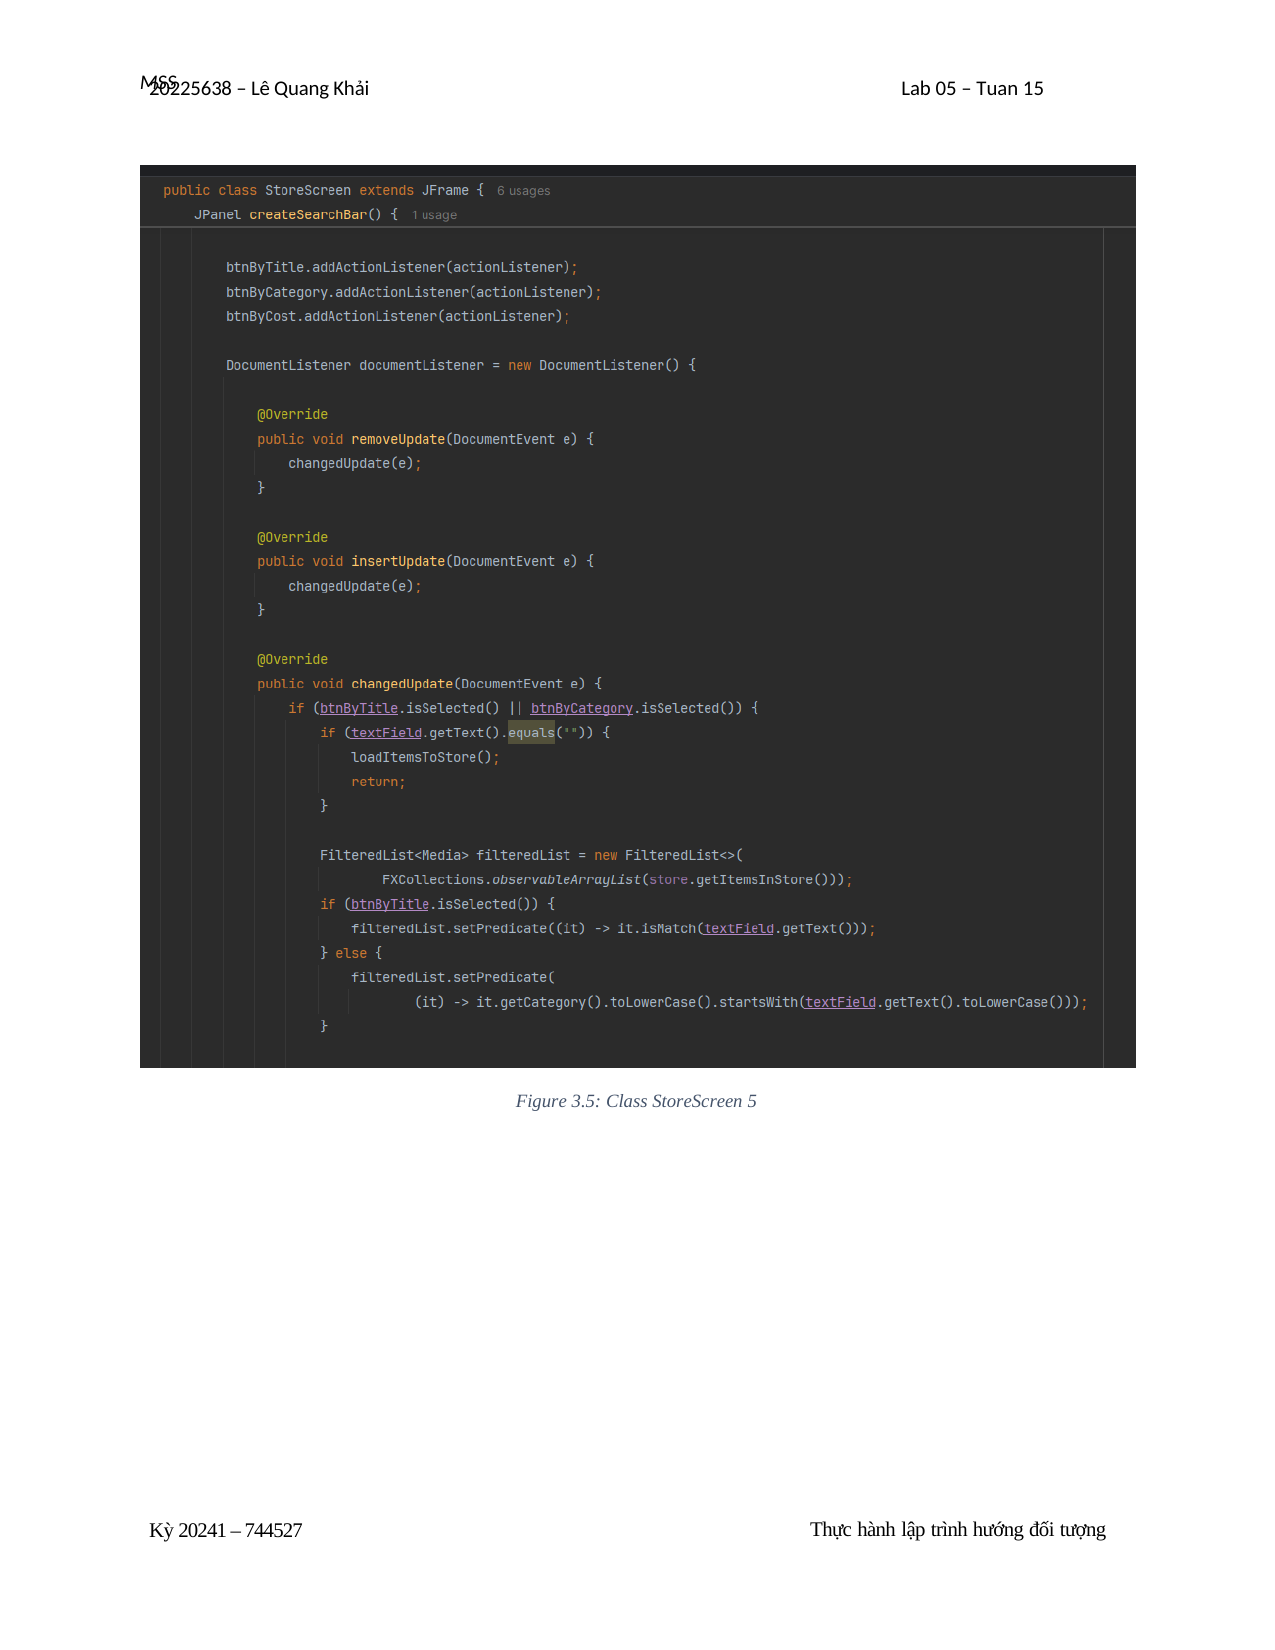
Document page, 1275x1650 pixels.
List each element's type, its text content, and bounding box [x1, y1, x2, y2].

text Figure 3.5: Class StoreScreen 5 [140, 1089, 1135, 1111]
picture [140, 165, 1136, 1068]
